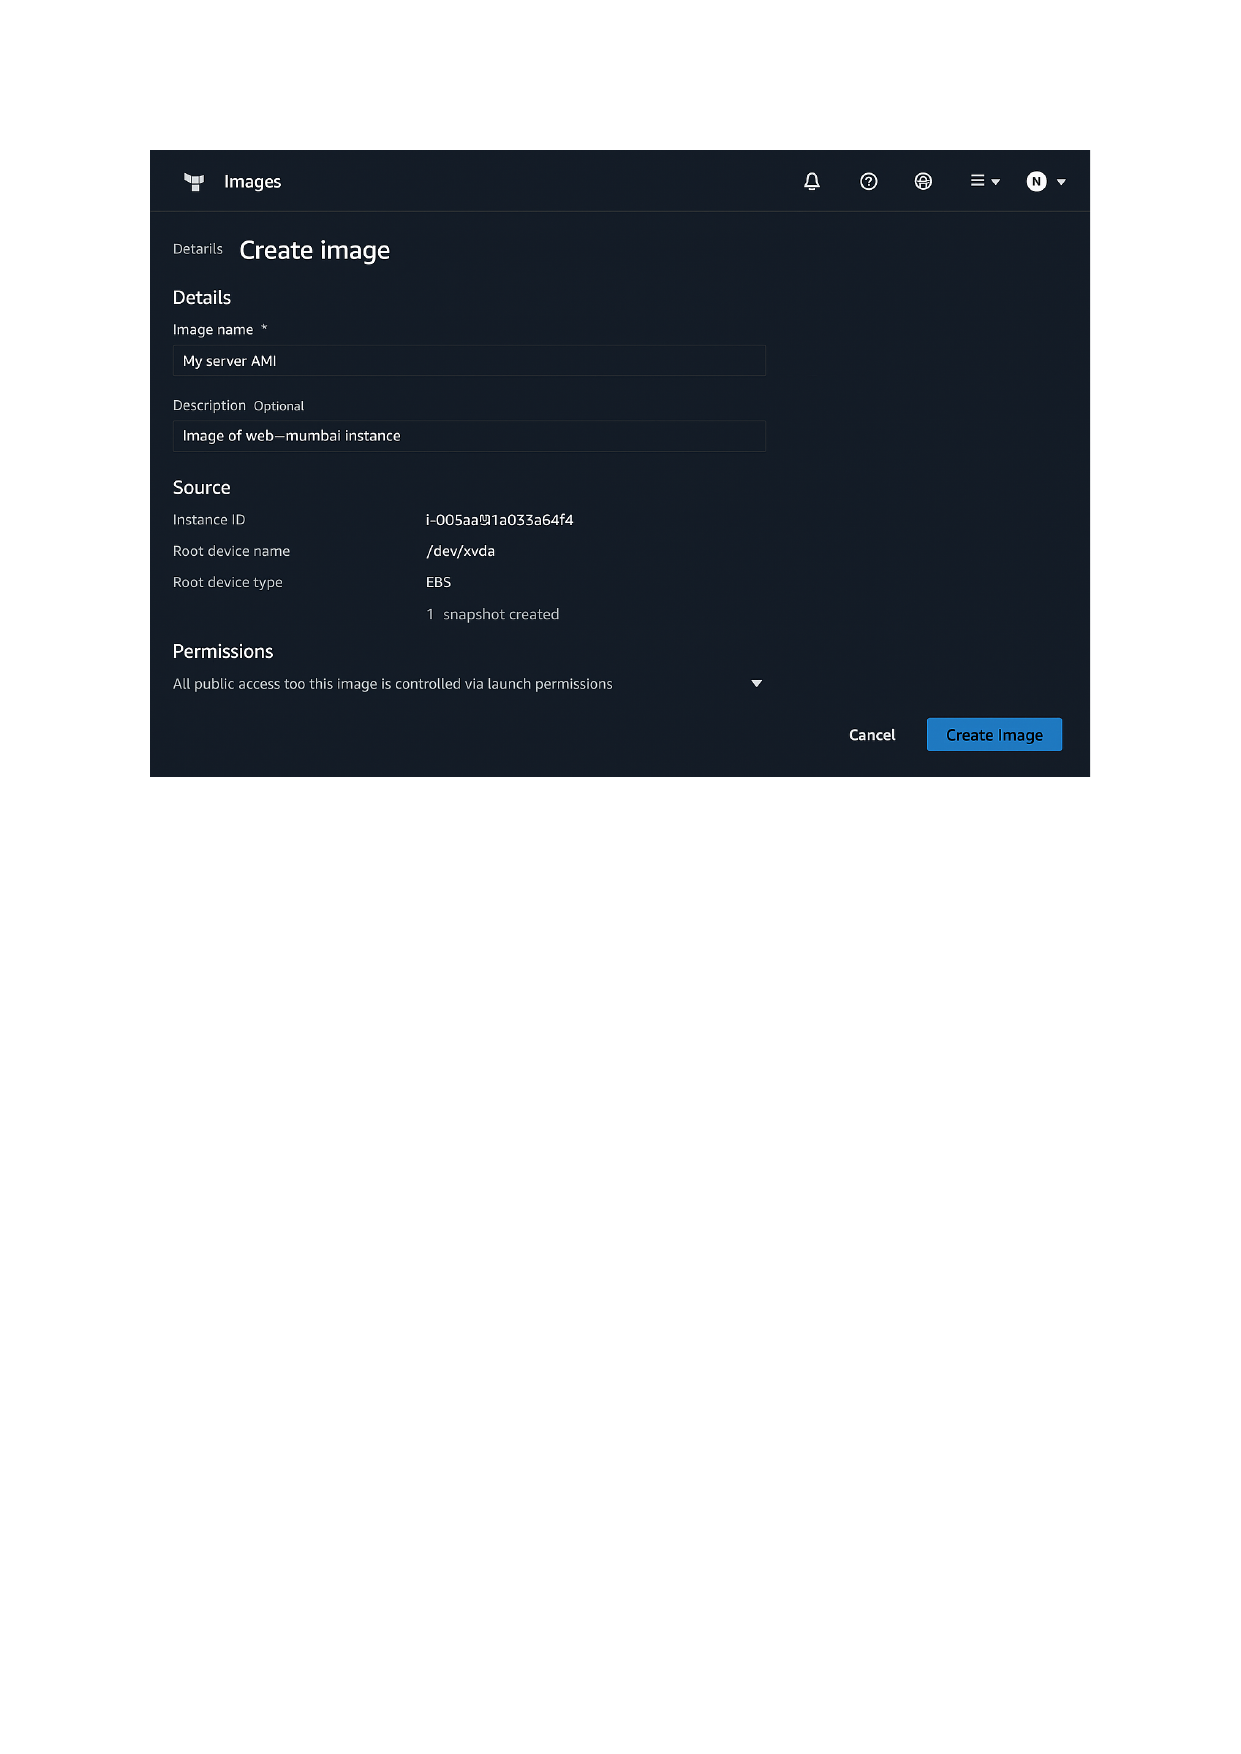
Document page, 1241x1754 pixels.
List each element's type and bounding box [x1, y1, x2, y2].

picture [150, 150, 1091, 777]
